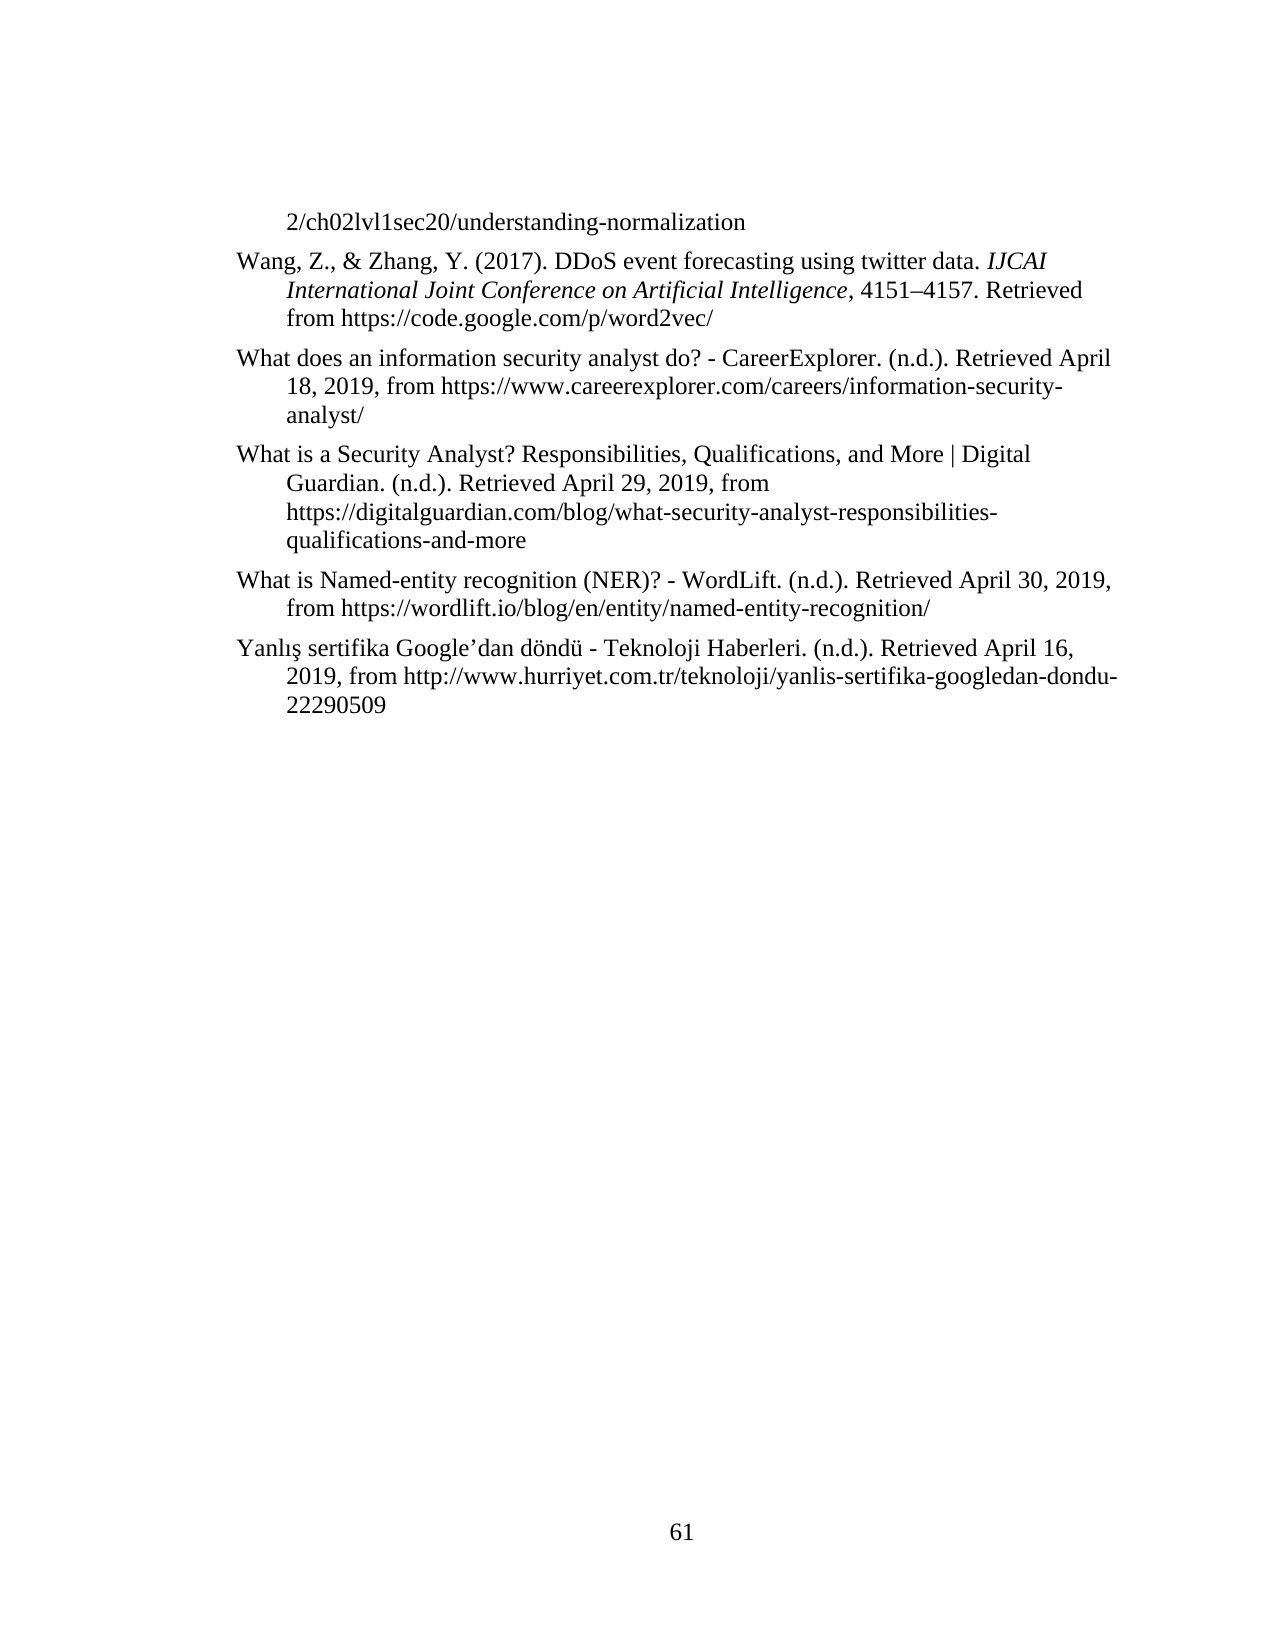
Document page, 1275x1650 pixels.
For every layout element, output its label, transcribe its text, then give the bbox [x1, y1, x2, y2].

text Wang, Z., & Zhang, Y. (2017). DDoS event forecasting using twitter data. IJCAI International Joint Conference on Artificial Intelligence, 4151–4157. Retrieved from https://code.google.com/p/word2vec/ [236, 246, 1127, 332]
text Yanlış sertifika Google’dan döndü - Teknoloji Haberleri. (n.d.). Retrieved April 16, 2019, from http://www.hurriyet.com.tr/teknoloji/yanlis-sertifika-googledan-dondu-22290509 [236, 633, 1127, 719]
text What does an information security analyst do? ‐ CareerExplorer. (n.d.). Retrieved April 18, 2019, from https://www.careerexplorer.com/careers/information-security-analyst/ [236, 343, 1127, 429]
text What is a Security Analyst? Responsibilities, Qualifications, and More | Digital Guardian. (n.d.). Retrieved April 29, 2019, from https://digitalguardian.com/blog/what-security-analyst-responsibilities-qualifications-and-more [236, 439, 1127, 554]
text What is Named-entity recognition (NER)? - WordLift. (n.d.). Retrieved April 30, 2019, from https://wordlift.io/blog/en/entity/named-entity-recognition/ [236, 565, 1127, 622]
